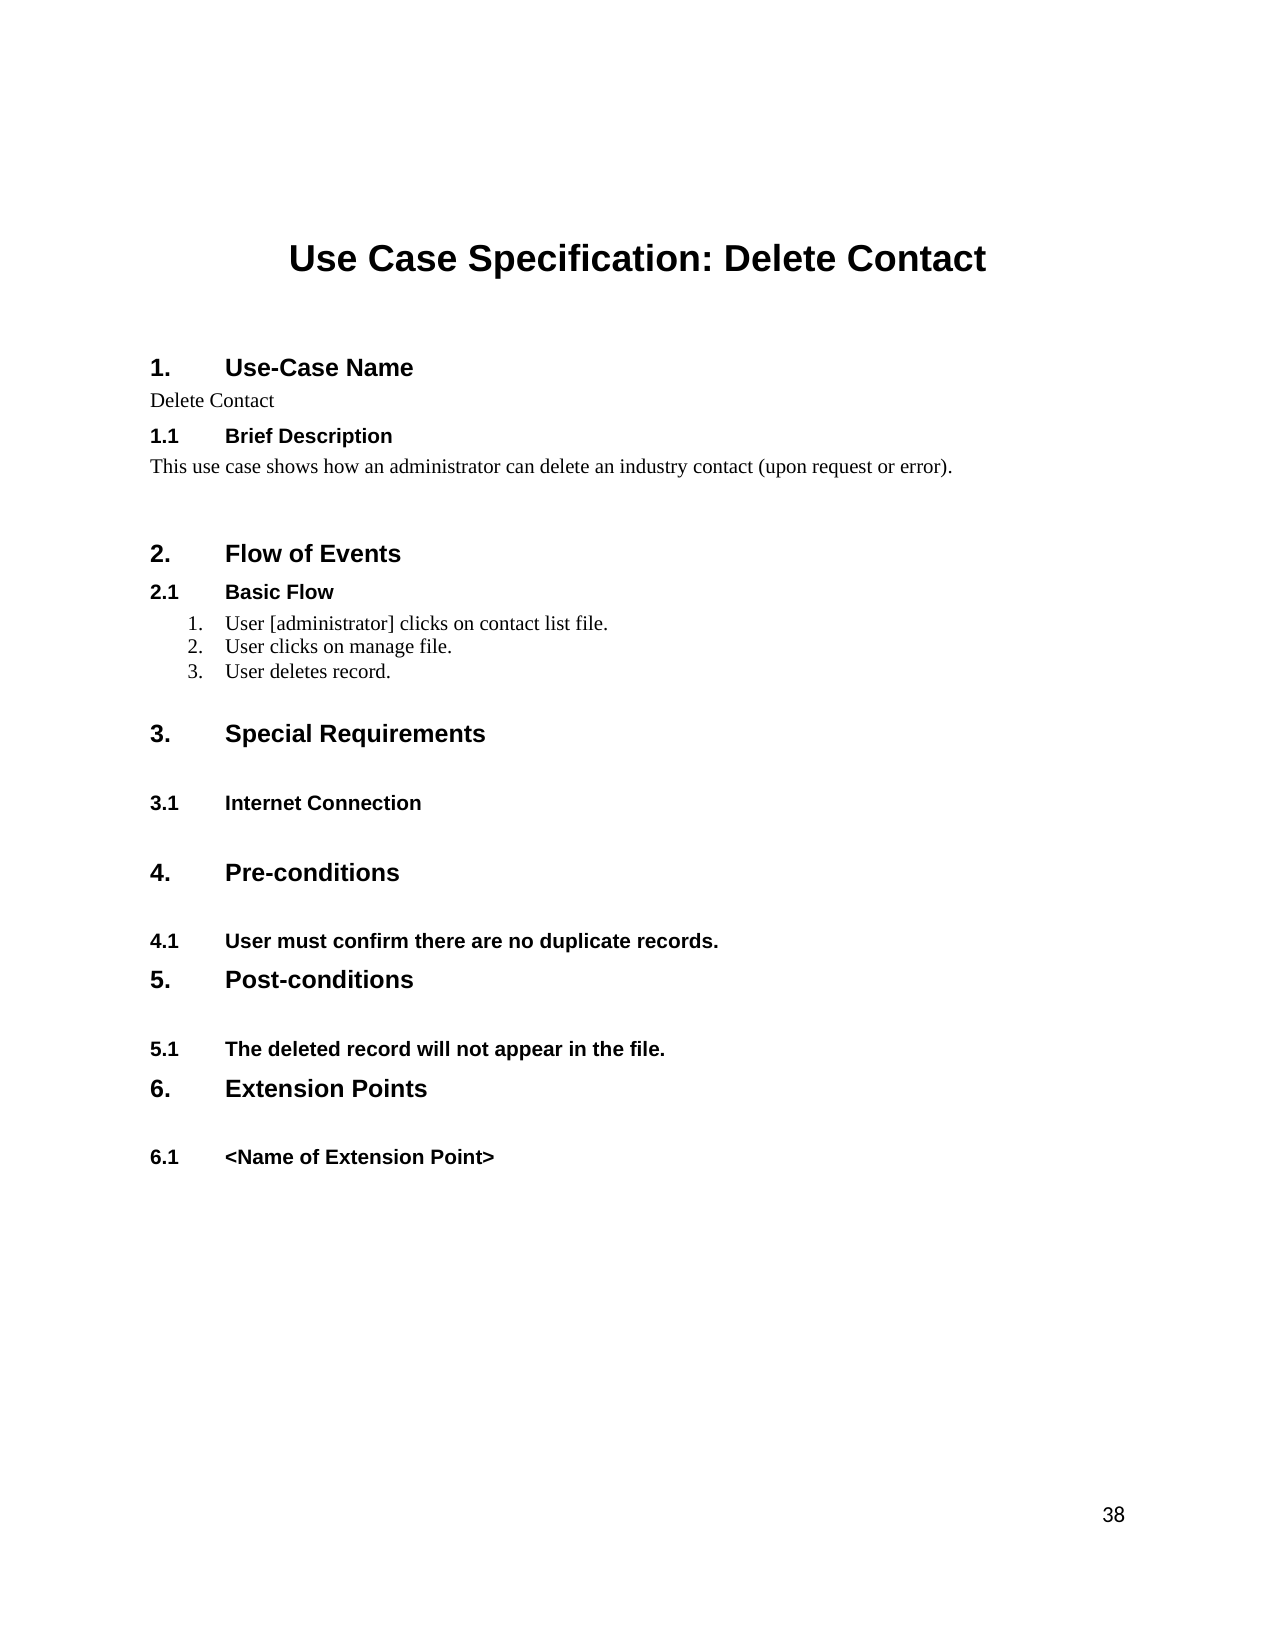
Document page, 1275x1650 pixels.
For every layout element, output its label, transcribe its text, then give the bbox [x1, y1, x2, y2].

list Flow of Events [150, 539, 1125, 568]
list Post-conditions [150, 966, 1125, 994]
list User must confirm there are no duplicate records. [150, 929, 1125, 953]
text This use case shows how an administrator can delete an industry contact (upon request or error). [150, 454, 1125, 478]
list Basic Flow [150, 580, 1125, 604]
list Brief Description [150, 424, 1125, 448]
list Extension Points [150, 1073, 1125, 1102]
list Special Requirements [150, 719, 1125, 748]
list User [administrator] clicks on contact list file. [187, 610, 1125, 634]
list Use-Case Name [150, 352, 1125, 381]
text Delete Contact [150, 387, 1125, 412]
list User deletes record. [187, 658, 1125, 683]
list User clicks on manage file. [187, 634, 1125, 658]
list Pre-conditions [150, 857, 1125, 886]
list The deleted record will not appear in the file. [150, 1037, 1125, 1061]
text Use Case Specification: Delete Contact [150, 236, 1125, 279]
list Internet Connection [150, 791, 1125, 815]
list <Name of Extension Point> [150, 1145, 1125, 1169]
